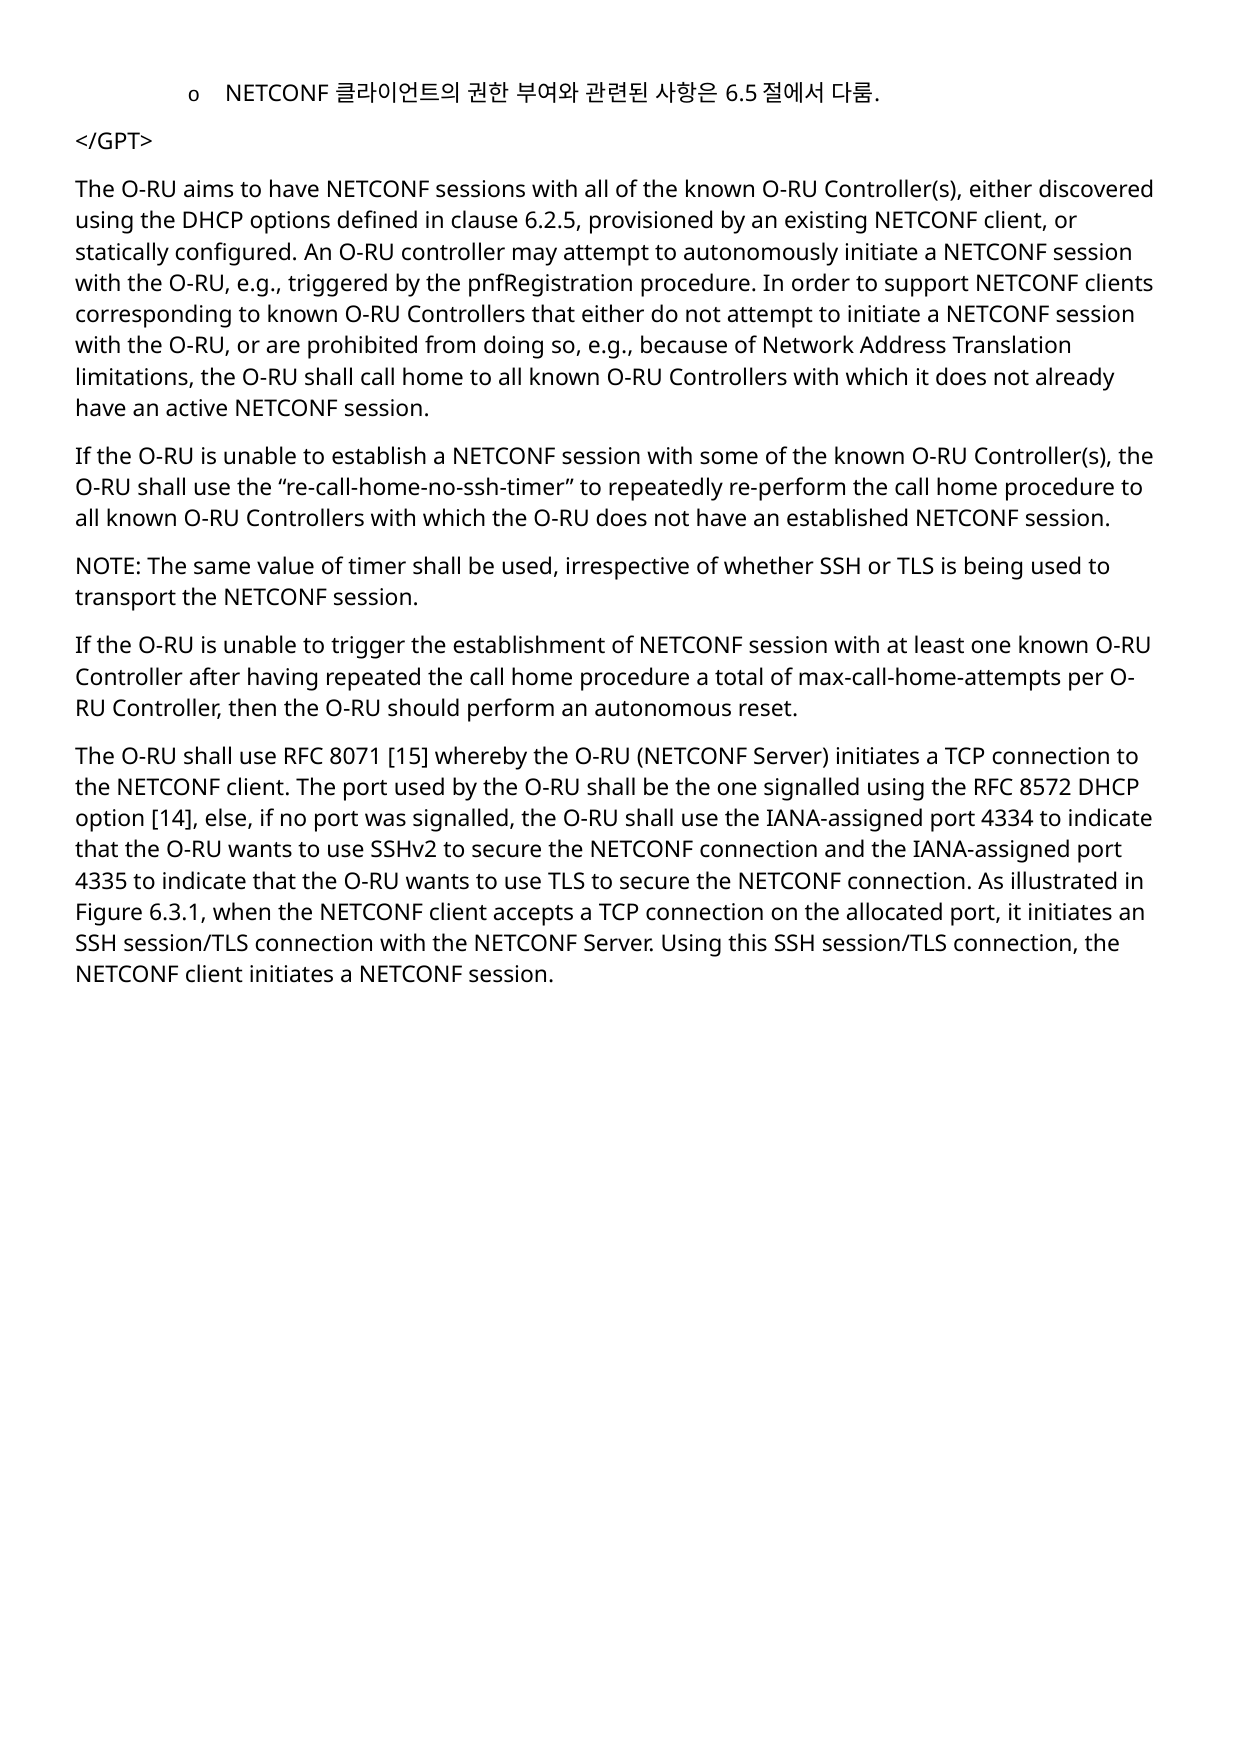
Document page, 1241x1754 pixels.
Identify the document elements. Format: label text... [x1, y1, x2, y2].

text If the O-RU is unable to trigger the establishment of NETCONF session with at least one known O-RU Controller after having repeated the call home procedure a total of max-call-home-attempts per O-RU Controller, then the O-RU should perform an autonomous reset. [75, 629, 1165, 723]
text </GPT> [75, 125, 1165, 156]
text NOTE: The same value of timer shall be used, irrespective of whether SSH or TLS is being used to transport the NETCONF session. [75, 550, 1165, 612]
text The O-RU shall use RFC 8071 [15] whereby the O-RU (NETCONF Server) initiates a TCP connection to the NETCONF client. The port used by the O-RU shall be the one signalled using the RFC 8572 DHCP option [14], else, if no port was signalled, the O-RU shall use the IANA-assigned port 4334 to indicate that the O-RU wants to use SSHv2 to secure the NETCONF connection and the IANA-assigned port 4335 to indicate that the O-RU wants to use TLS to secure the NETCONF connection. As illustrated in Figure 6.3.1, when the NETCONF client accepts a TCP connection on the allocated port, it initiates an SSH session/TLS connection with the NETCONF Server. Using this SSH session/TLS connection, the NETCONF client initiates a NETCONF session. [75, 739, 1165, 989]
text If the O-RU is unable to establish a NETCONF session with some of the known O-RU Controller(s), the O-RU shall use the “re-call-home-no-ssh-timer” to repeatedly re-perform the call home procedure to all known O-RU Controllers with which the O-RU does not have an established NETCONF session. [75, 439, 1165, 533]
list NETCONF 클라이언트의 권한 부여와 관련된 사항은 6.5절에서 다룸. [187, 75, 1165, 108]
text The O-RU aims to have NETCONF sessions with all of the known O-RU Controller(s), either discovered using the DHCP options defined in clause 6.2.5, provisioned by an existing NETCONF client, or statically configured. An O-RU controller may attempt to autonomously initiate a NETCONF session with the O-RU, e.g., triggered by the pnfRegistration procedure. In order to support NETCONF clients corresponding to known O-RU Controllers that either do not attempt to initiate a NETCONF session with the O-RU, or are prohibited from doing so, e.g., because of Network Address Translation limitations, the O-RU shall call home to all known O-RU Controllers with which it does not already have an active NETCONF session. [75, 173, 1165, 423]
